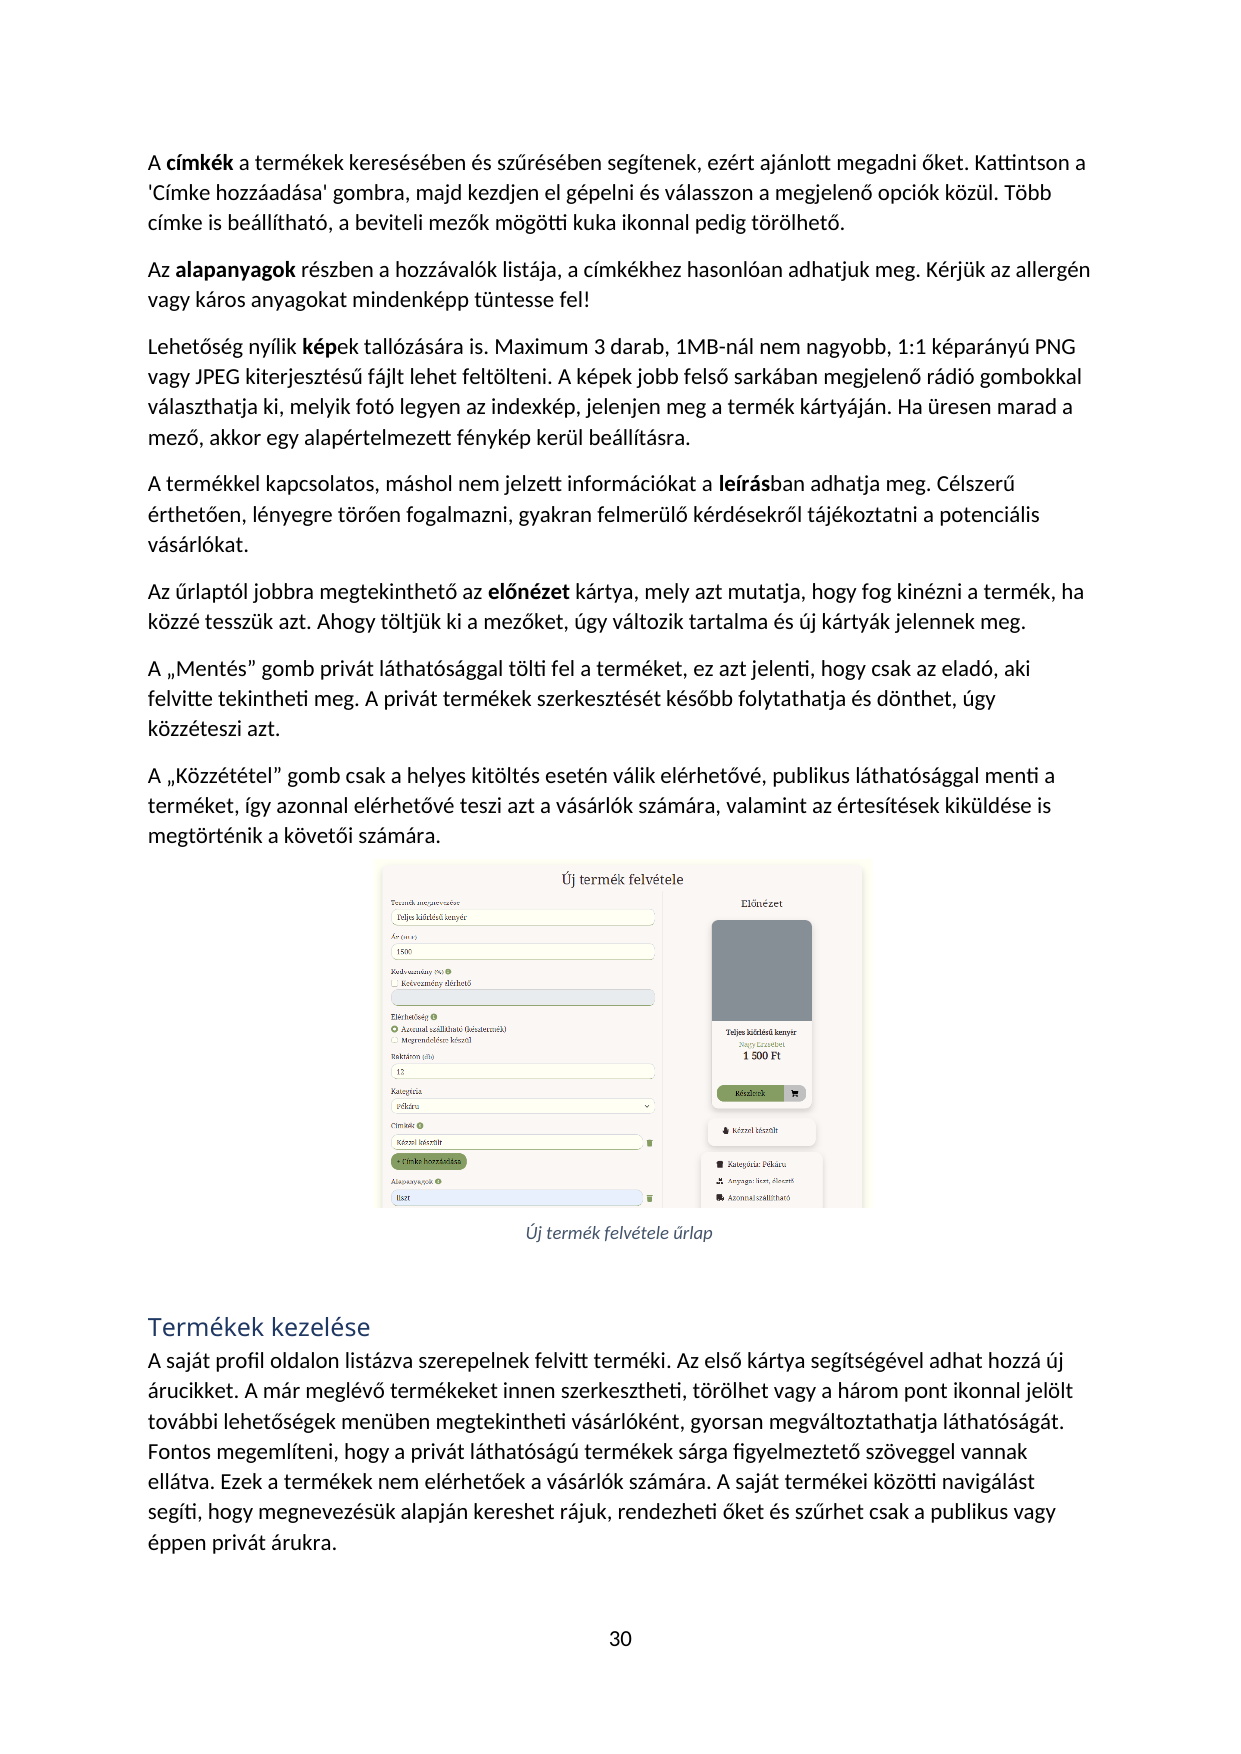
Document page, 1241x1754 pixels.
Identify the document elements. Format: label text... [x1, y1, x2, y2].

text A címkék a termékek keresésében és szűrésében segítenek, ezért ajánlott megadni őket. Kattintson a 'Címke hozzáadása' gombra, majd kezdjen el gépelni és válasszon a megjelenő opciók közül. Több címke is beállítható, a beviteli mezők mögötti kuka ikonnal pedig törölhető. [148, 148, 1093, 236]
text A saját profil oldalon listázva szerepelnek felvitt terméki. Az első kártya segítségével adhat hozzá új árucikket. A már meglévő termékeket innen szerkesztheti, törölhet vagy a három pont ikonnal jelölt további lehetőségek menüben megtekintheti vásárlóként, gyorsan megváltoztathatja láthatóságát. Fontos megemlíteni, hogy a privát láthatóságú termékek sárga figyelmeztető szöveggel vannak ellátva. Ezek a termékek nem elérhetőek a vásárlók számára. A saját termékei közötti navigálást segíti, hogy megnevezésük alapján kereshet rájuk, rendezheti őket és szűrhet csak a publikus vagy éppen privát árukra. [148, 1346, 1093, 1556]
picture [373, 859, 873, 1208]
text Az alapanyagok részben a hozzávalók listája, a címkékhez hasonlóan adhatjuk meg. Kérjük az allergén vagy káros anyagokat mindenképp tüntesse fel! [148, 255, 1093, 313]
text Az űrlaptól jobbra megtekinthető az előnézet kártya, mely azt mutatja, hogy fog kinézni a termék, ha közzé tesszük azt. Ahogy töltjük ki a mezőket, úgy változik tartalma és új kártyák jelennek meg. [148, 577, 1093, 635]
text A „Mentés” gomb privát láthatósággal tölti fel a terméket, ez azt jelenti, hogy csak az eladó, aki felvitte tekintheti meg. A privát termékek szerkesztését később folytathatja és dönthet, úgy közzéteszi azt. [148, 654, 1093, 742]
text Lehetőség nyílik képek tallózására is. Maximum 3 darab, 1MB-nál nem nagyobb, 1:1 képarányú PNG vagy JPEG kiterjesztésű fájlt lehet feltölteni. A képek jobb felső sarkában megjelenő rádió gombokkal választhatja ki, melyik fotó legyen az indexkép, jelenjen meg a termék kártyáján. Ha üresen marad a mező, akkor egy alapértelmezett fénykép kerül beállításra. [148, 332, 1093, 451]
text A termékkel kapcsolatos, máshol nem jelzett információkat a leírásban adhatja meg. Célszerű érthetően, lényegre törően fogalmazni, gyakran felmerülő kérdésekről tájékoztatni a potenciális vásárlókat. [148, 469, 1093, 558]
subtitle Termékek kezelése [148, 1310, 1093, 1344]
text A „Közzététel” gomb csak a helyes kitöltés esetén válik elérhetővé, publikus láthatósággal menti a terméket, így azonnal elérhetővé teszi azt a vásárlók számára, valamint az értesítések kiküldése is megtörténik a követői számára. [148, 761, 1093, 849]
